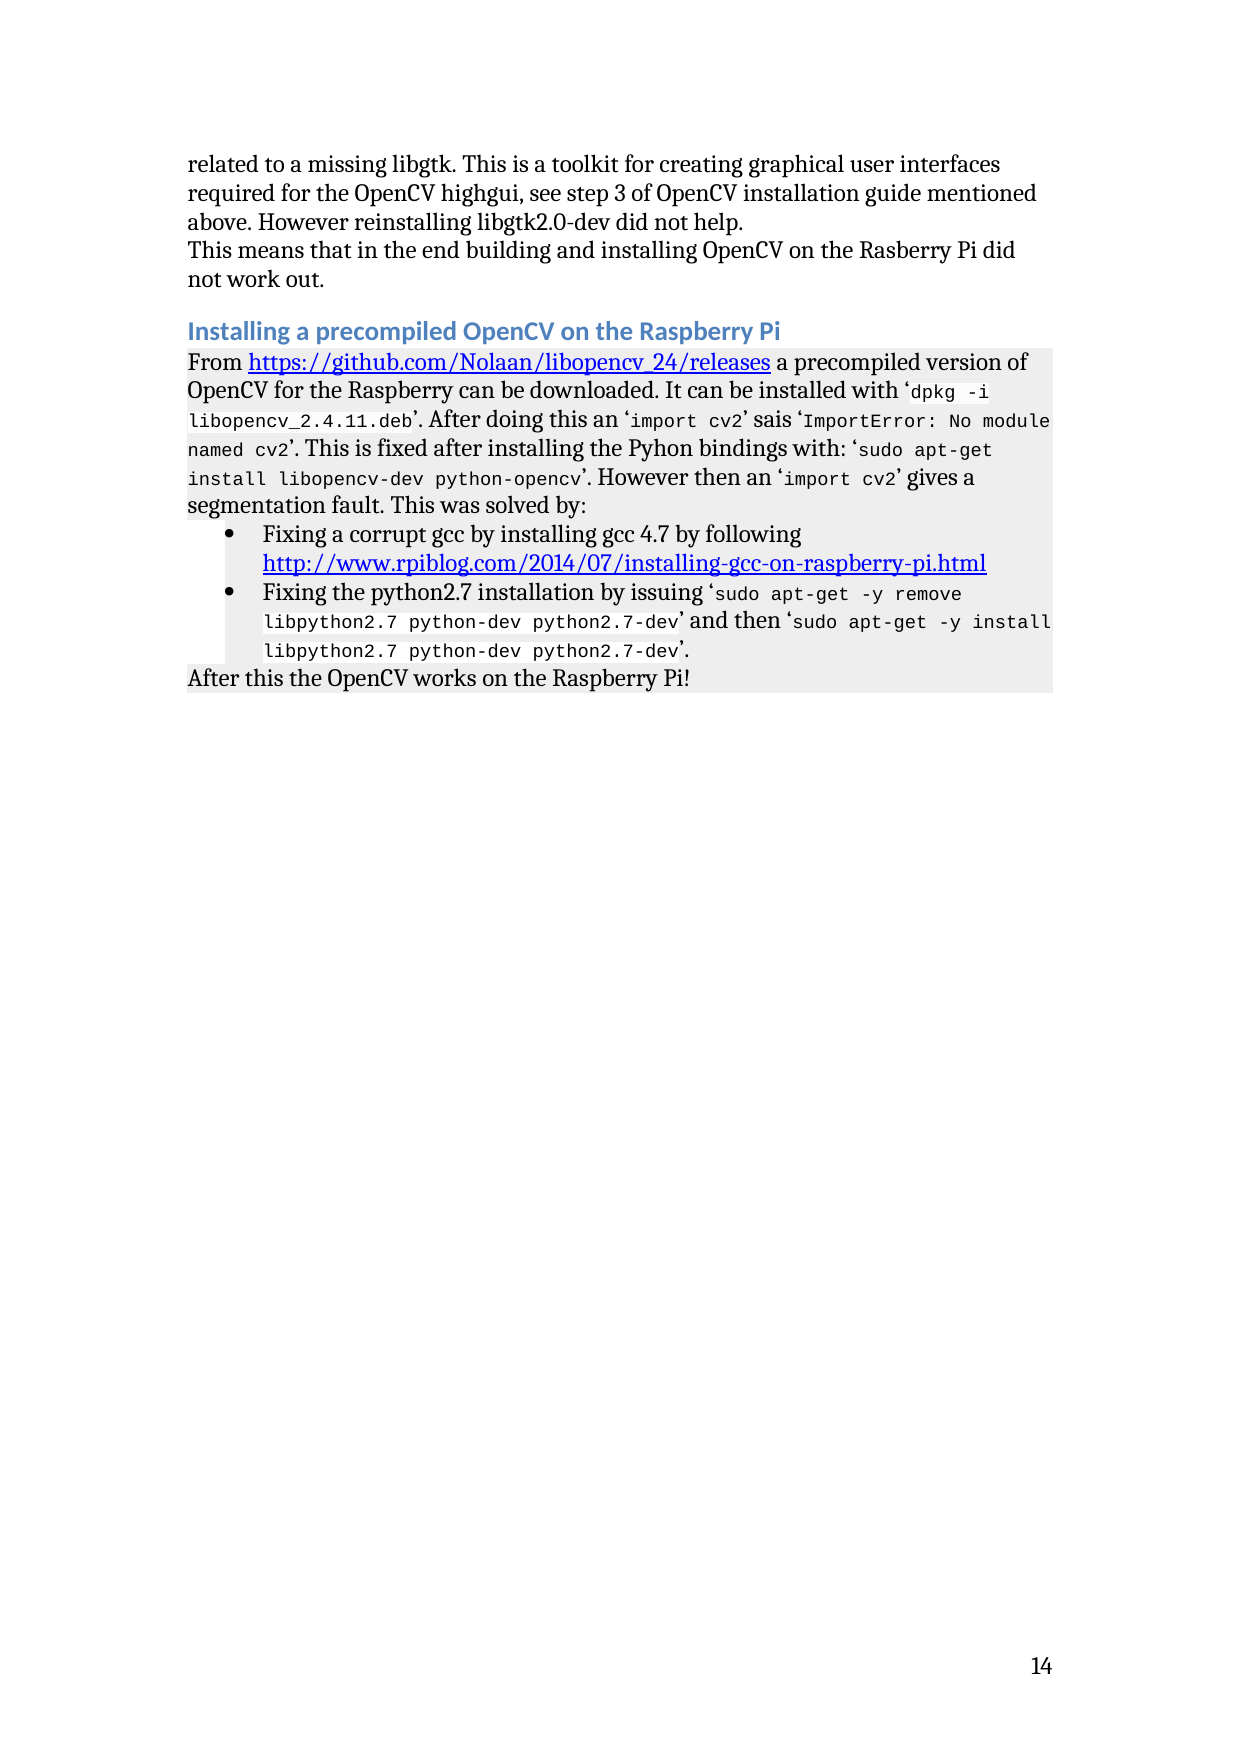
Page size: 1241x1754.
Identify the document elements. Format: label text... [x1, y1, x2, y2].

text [187, 150, 1053, 236]
text After this the OpenCV works on the Raspberry Pi! [187, 664, 1053, 693]
text From https://github.com/Nolaan/libopencv_24/releases a precompiled version of OpenCV for the Raspberry can be downloaded. It can be installed with ‘dpkg -i libopencv_2.4.11.deb’. After doing this an ‘import cv2’ sais ‘ImportError: No module named cv2’. This is fixed after installing the Pyhon bindings with: ‘sudo apt-get install libopencv-dev python-opencv’. However then an ‘import cv2’ gives a segmentation fault. This was solved by: [187, 348, 1053, 520]
list Fixing the python2.7 installation by issuing ‘sudo apt-get -y remove libpython2.7 python-dev python2.7-dev’ and then ‘sudo apt-get -y install libpython2.7 python-dev python2.7-dev’. [225, 578, 1053, 664]
subtitle Installing a precompiled OpenCV on the Raspberry Pi [187, 314, 1053, 348]
text This means that in the end building and installing OpenCV on the Rasberry Pi did not work out. [187, 236, 1053, 294]
list Fixing a corrupt gcc by installing gcc 4.7 by following http://www.rpiblog.com/2014/07/installing-gcc-on-raspberry-pi.html [225, 520, 1053, 578]
